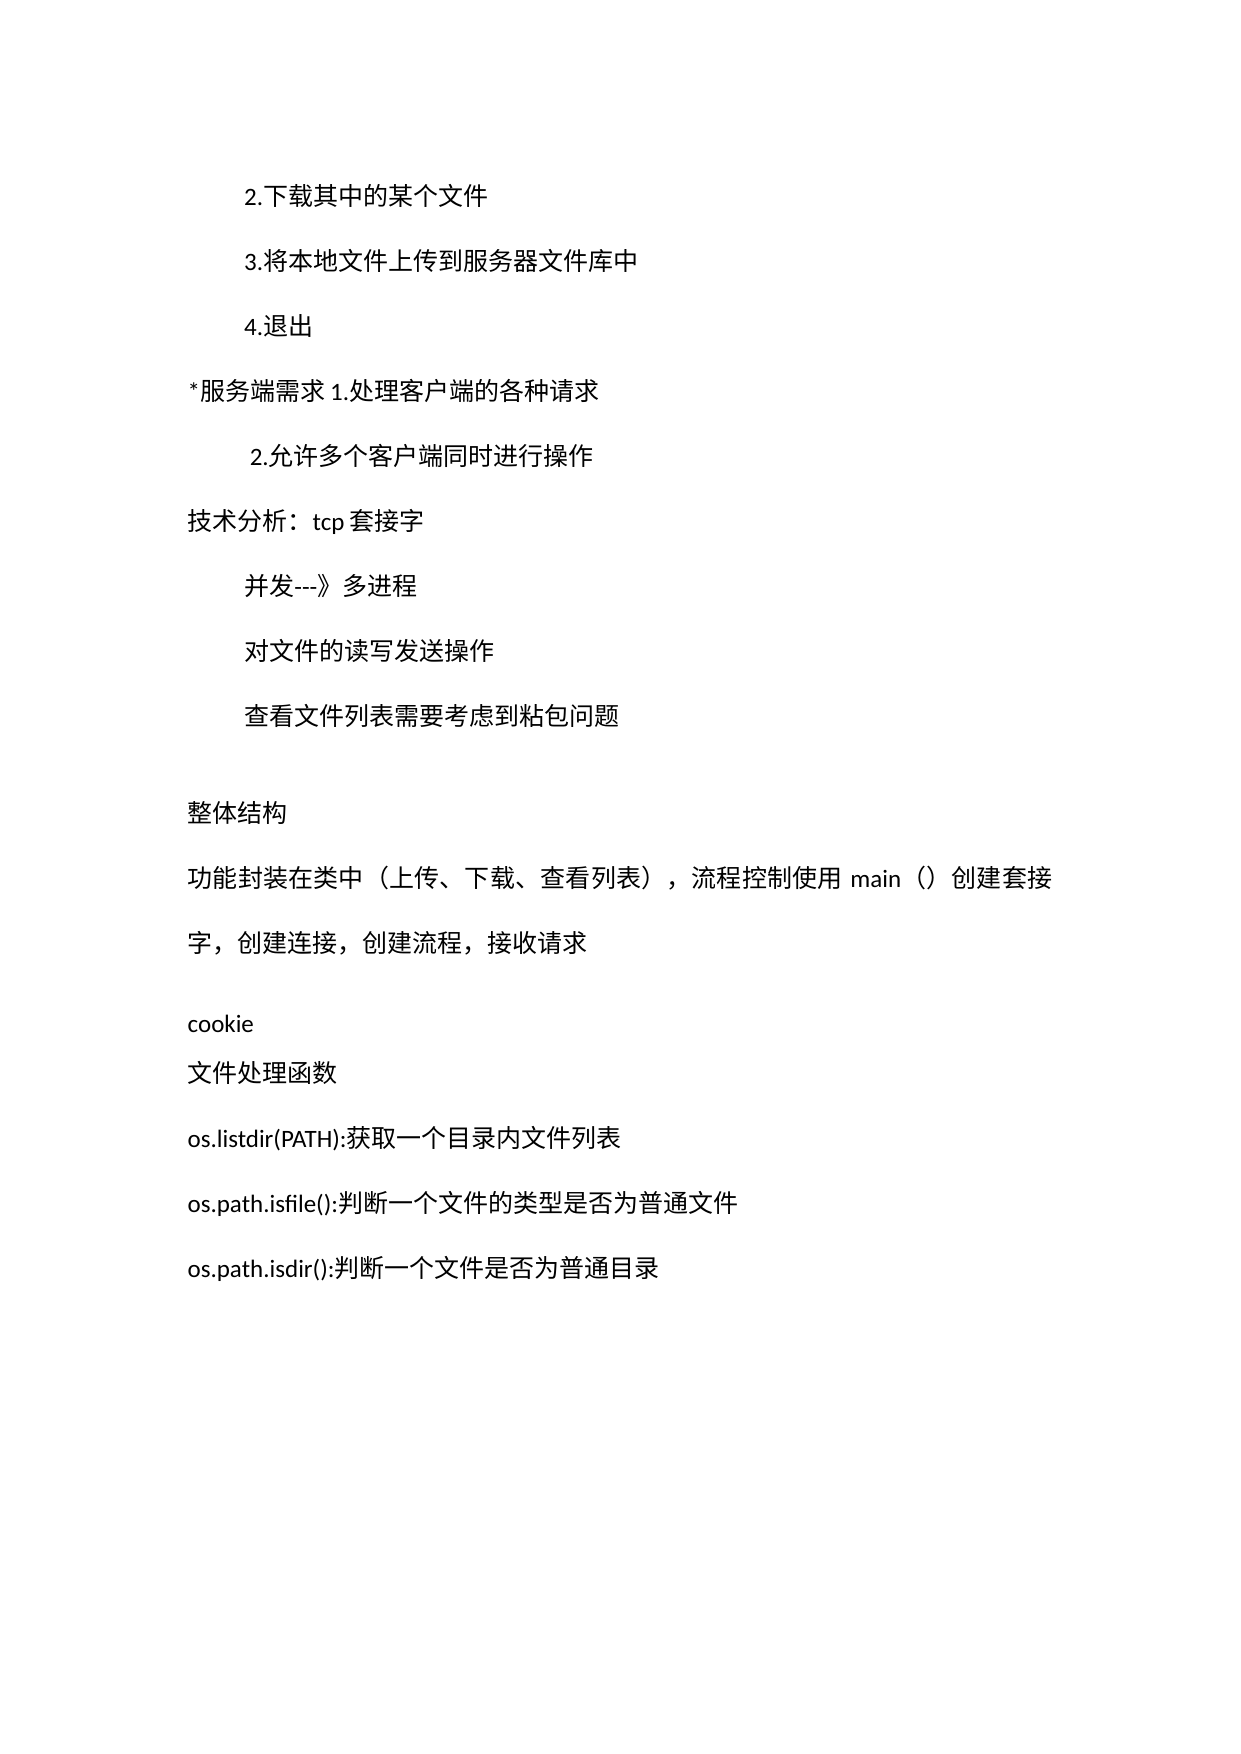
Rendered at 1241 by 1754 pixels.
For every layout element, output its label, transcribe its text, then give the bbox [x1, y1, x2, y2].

text 查看文件列表需要考虑到粘包问题 [187, 682, 1053, 747]
text cookie [187, 1007, 1053, 1039]
text 4.退出 [187, 292, 1053, 357]
text 并发---》多进程 [187, 552, 1053, 617]
text 3.将本地文件上传到服务器文件库中 [187, 227, 1053, 292]
text 文件处理函数 [187, 1039, 1053, 1104]
text os.path.isfile():判断一个文件的类型是否为普通文件 [187, 1169, 1053, 1234]
text 2.允许多个客户端同时进行操作 [187, 422, 1053, 487]
text 对文件的读写发送操作 [187, 617, 1053, 682]
text 技术分析：tcp套接字 [187, 487, 1053, 552]
text os.path.isdir():判断一个文件是否为普通目录 [187, 1234, 1053, 1299]
text os.listdir(PATH):获取一个目录内文件列表 [187, 1104, 1053, 1169]
text 整体结构 [187, 779, 1053, 844]
text 功能封装在类中（上传、下载、查看列表），流程控制使用main（）创建套接字，创建连接，创建流程，接收请求 [187, 844, 1053, 974]
text *服务端需求1.处理客户端的各种请求 [187, 357, 1053, 422]
text 2.下载其中的某个文件 [187, 162, 1053, 227]
